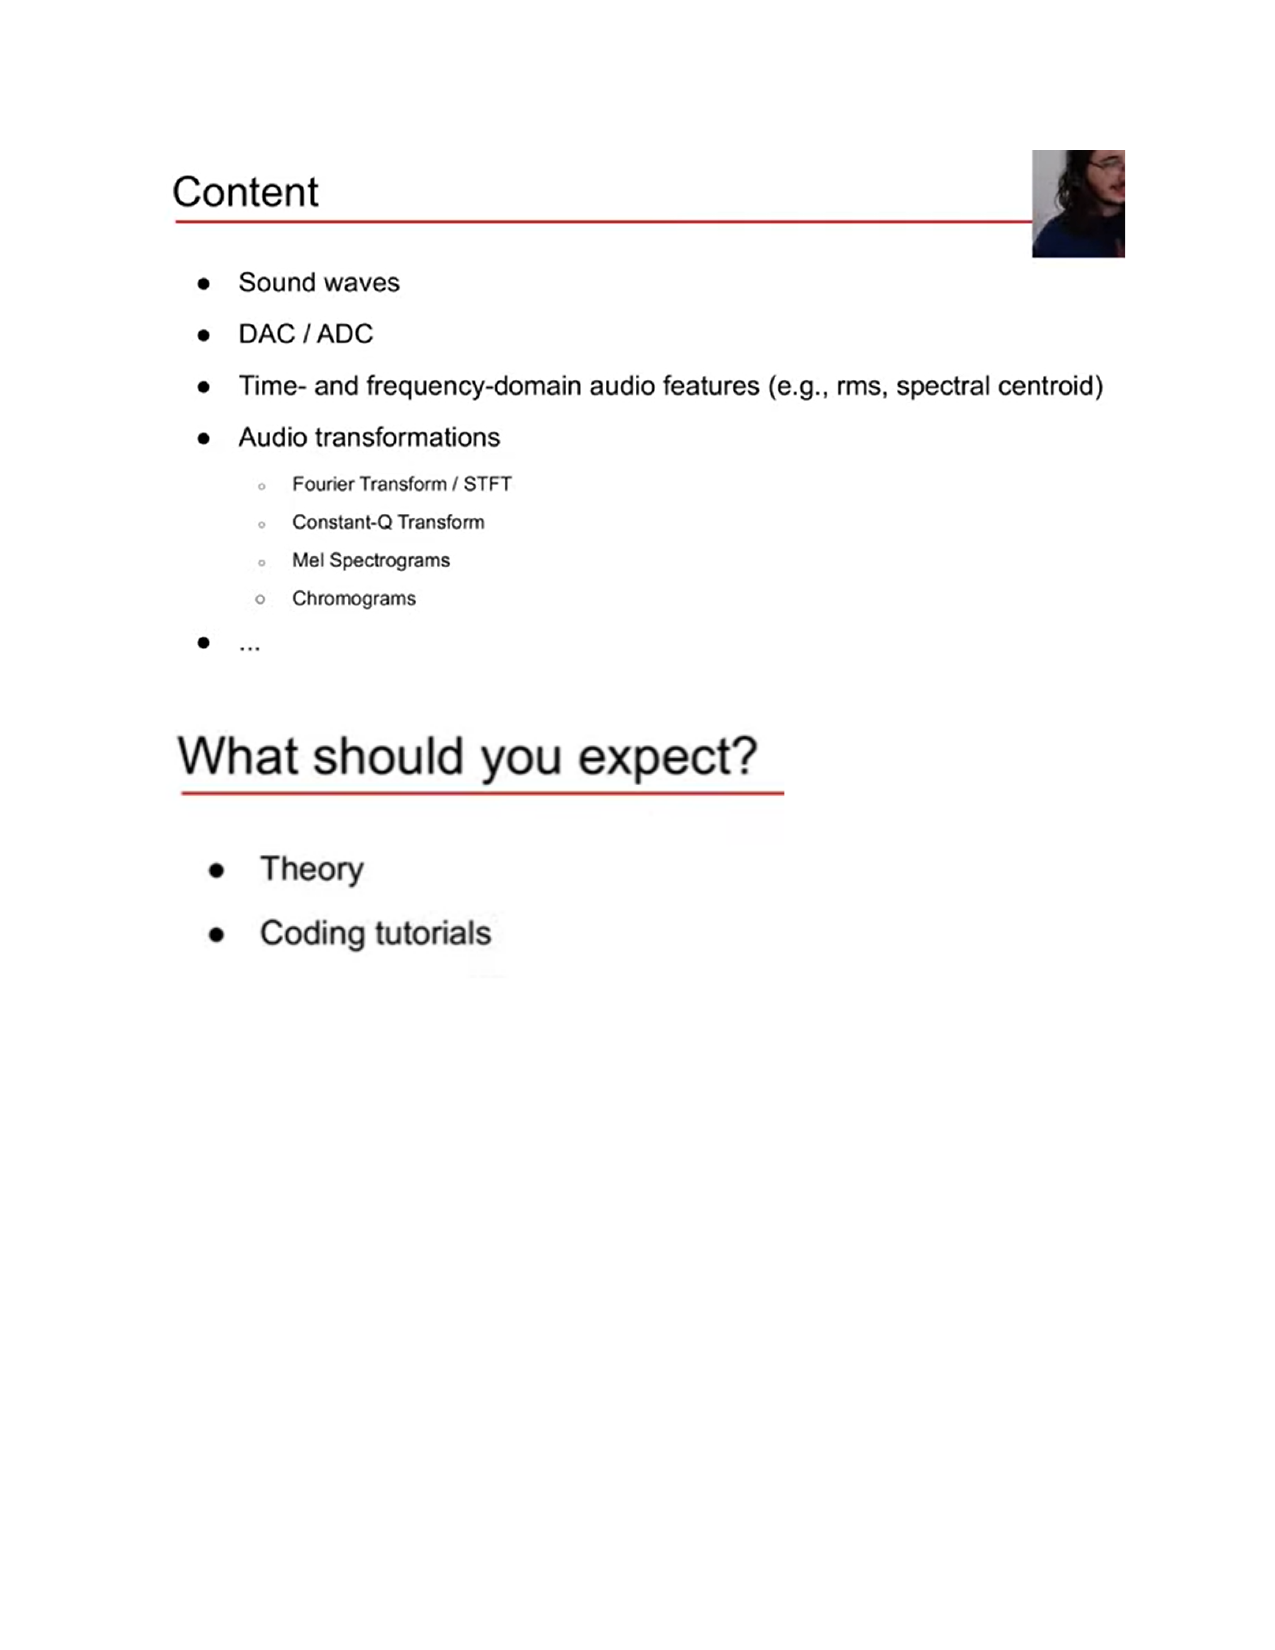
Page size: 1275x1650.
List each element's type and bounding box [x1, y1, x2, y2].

picture [150, 709, 785, 1005]
picture [150, 150, 1125, 675]
